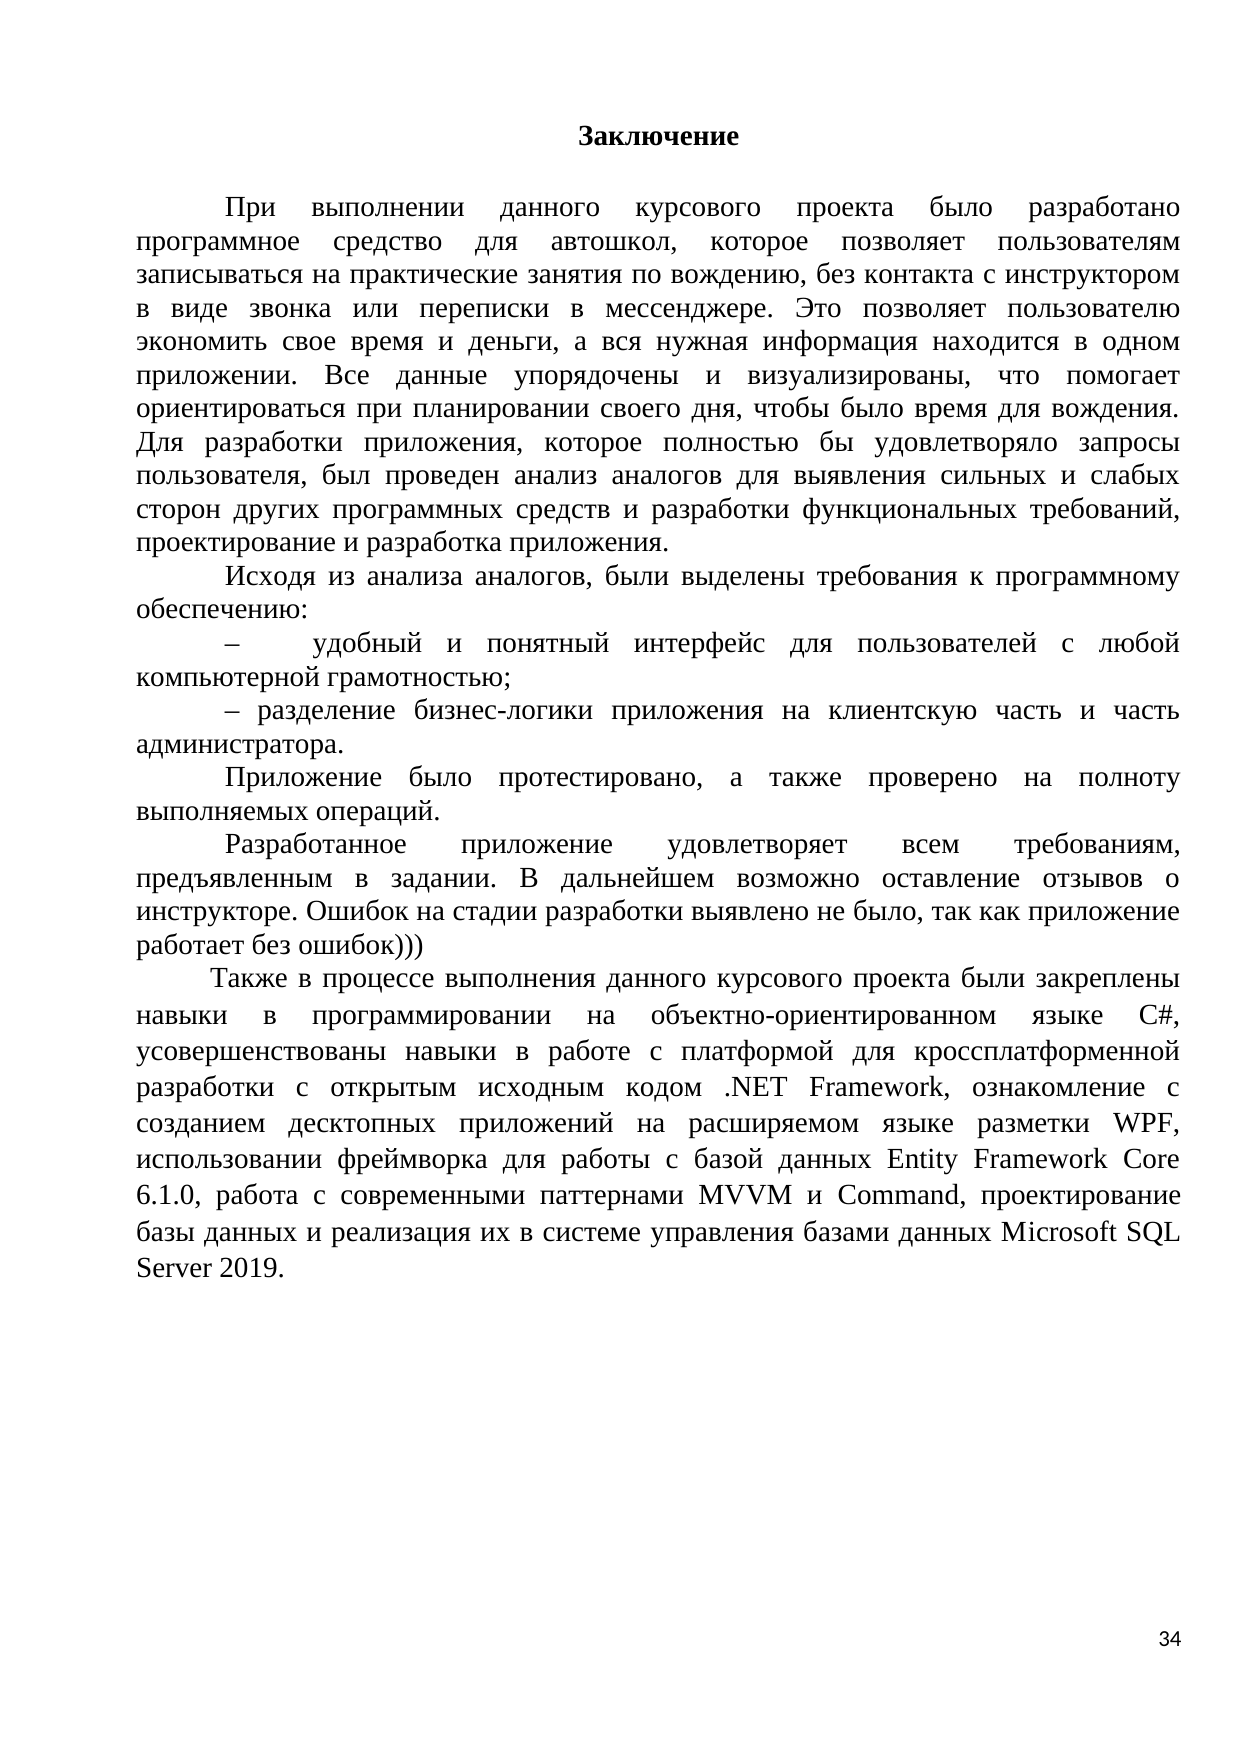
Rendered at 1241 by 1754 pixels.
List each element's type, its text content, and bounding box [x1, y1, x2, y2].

text Приложение было протестировано, а также проверено на полноту выполняемых операций. [136, 759, 1181, 826]
text Также в процессе выполнения данного курсового проекта были закреплены навыки в программировании на объектно-ориентированном языке C#, усовершенствованы навыки в работе с платформой для кроссплатформенной разработки с открытым исходным кодом .NET Framework, ознакомление с созданием десктопных приложений на расширяемом языке разметки WPF, использовании фреймворка для работы с базой данных Entity Framework Core 6.1.0, работа с современными паттернами MVVM и Command, проектирование базы данных и реализация их в системе управления базами данных Microsoft SQL Server 2019. [136, 961, 1181, 1283]
text При выполнении данного курсового проекта было разработано программное средство для автошкол, которое позволяет пользователям записываться на практические занятия по вождению, без контакта с инструктором в виде звонка или переписки в мессенджере. Это позволяет пользователю экономить свое время и деньги, а вся нужная информация находится в одном приложении. Все данные упорядочены и визуализированы, что помогает ориентироваться при планировании своего дня, чтобы было время для вождения. Для разработки приложения, которое полностью бы удовлетворяло запросы пользователя, был проведен анализ аналогов для выявления сильных и слабых сторон других программных средств и разработки функциональных требований, проектирование и разработка приложения. [136, 189, 1181, 558]
text Разработанное приложение удовлетворяет всем требованиям, предъявленным в задании. В дальнейшем возможно оставление отзывов о инструкторе. Ошибок на стадии разработки выявлено не было, так как приложение работает без ошибок))) [136, 826, 1181, 961]
text – разделение бизнес-логики приложения на клиентскую часть и часть администратора. [136, 692, 1181, 759]
subtitle Заключение [136, 118, 1181, 152]
text – удобный и понятный интерфейс для пользователей с любой компьютерной грамотностью; [136, 625, 1181, 692]
text Исходя из анализа аналогов, были выделены требования к программному обеспечению: [136, 558, 1181, 625]
